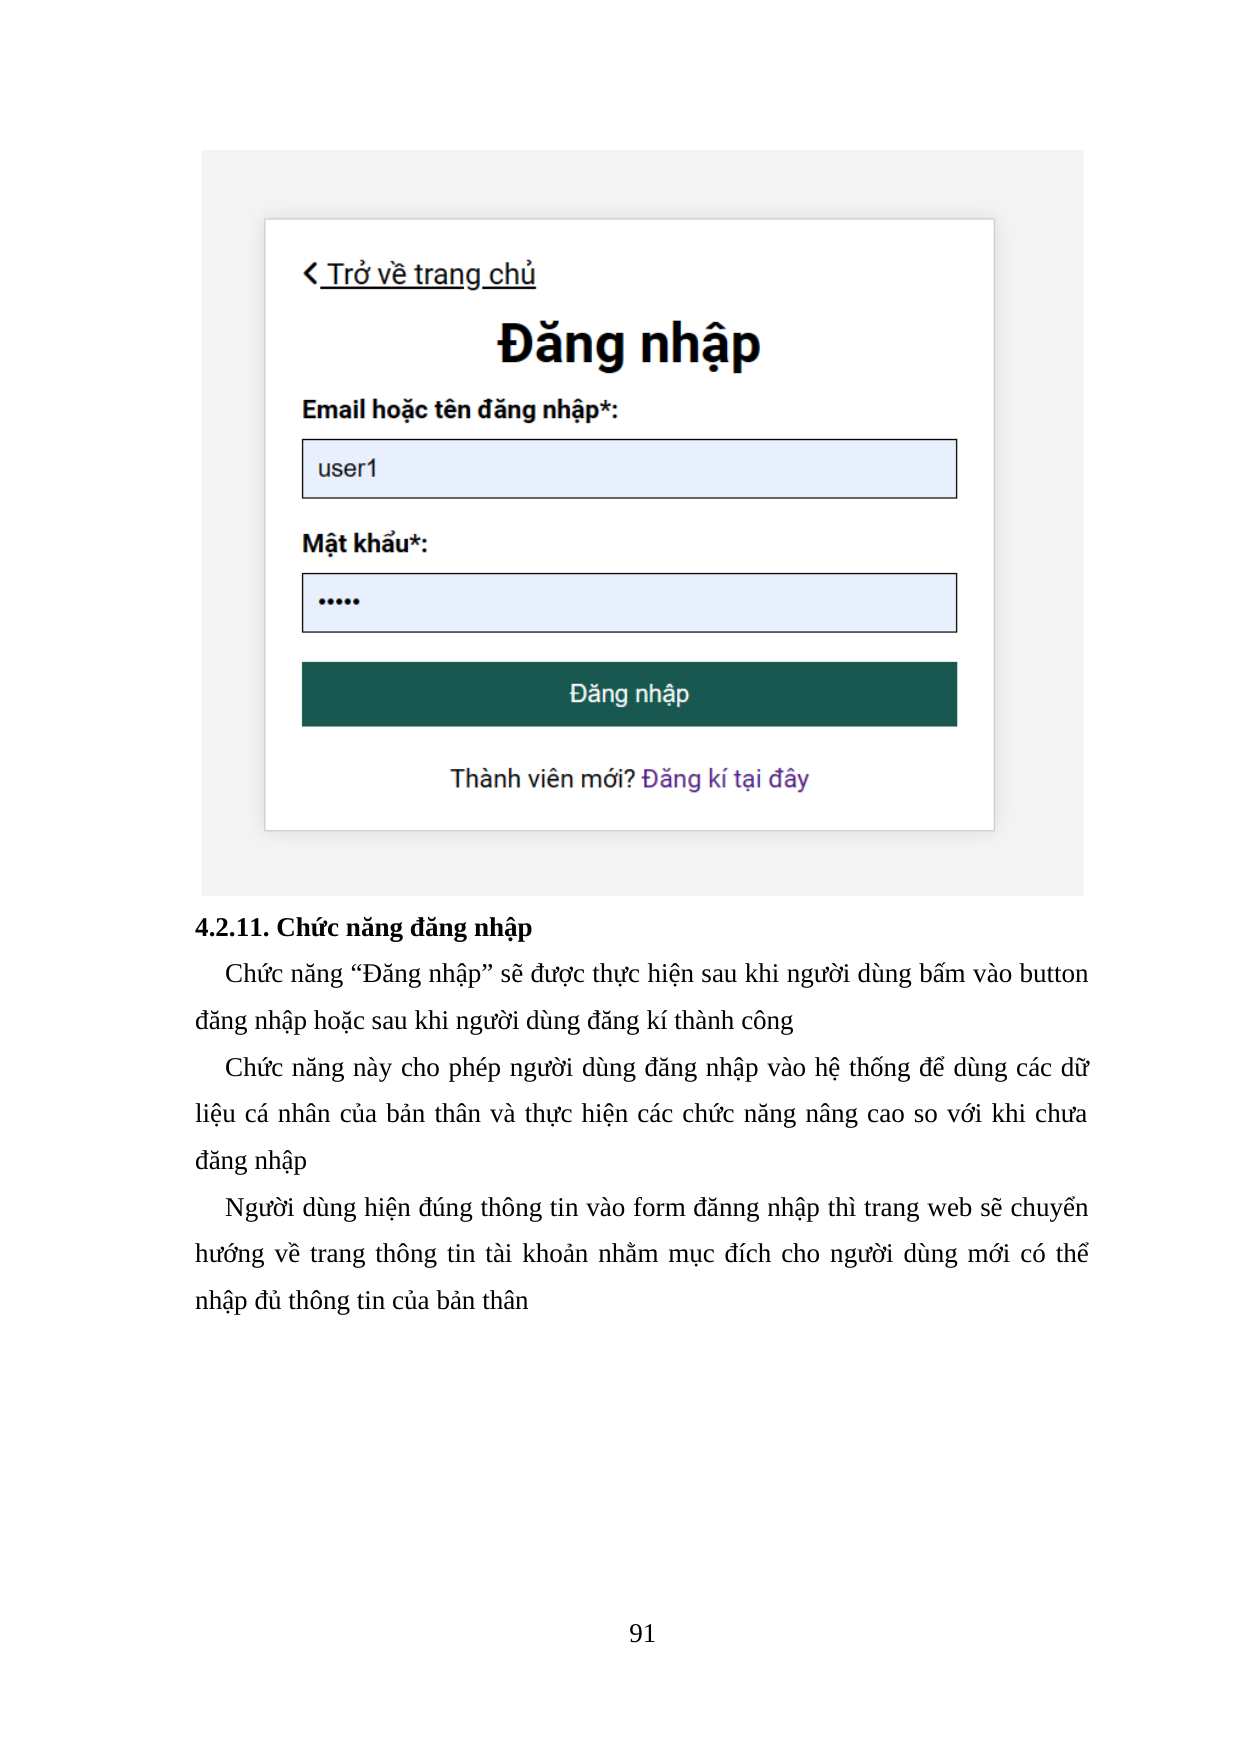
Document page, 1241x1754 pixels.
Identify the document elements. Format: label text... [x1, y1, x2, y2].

subtitle 4.2.11. Chức năng đăng nhập [195, 911, 1090, 942]
text Chức năng “Đăng nhập” sẽ được thực hiện sau khi người dùng bấm vào button đăng nhập hoặc sau khi người dùng đăng kí thành công [195, 957, 1090, 1035]
picture [201, 150, 1084, 896]
text Người dùng hiện đúng thông tin vào form đănng nhập thì trang web sẽ chuyển hướng về trang thông tin tài khoản nhằm mục đích cho người dùng mới có thể nhập đủ thông tin của bản thân [195, 1191, 1090, 1315]
text Chức năng này cho phép người dùng đăng nhập vào hệ thống để dùng các dữ liệu cá nhân của bản thân và thực hiện các chức năng nâng cao so với khi chưa đăng nhập [195, 1051, 1090, 1175]
